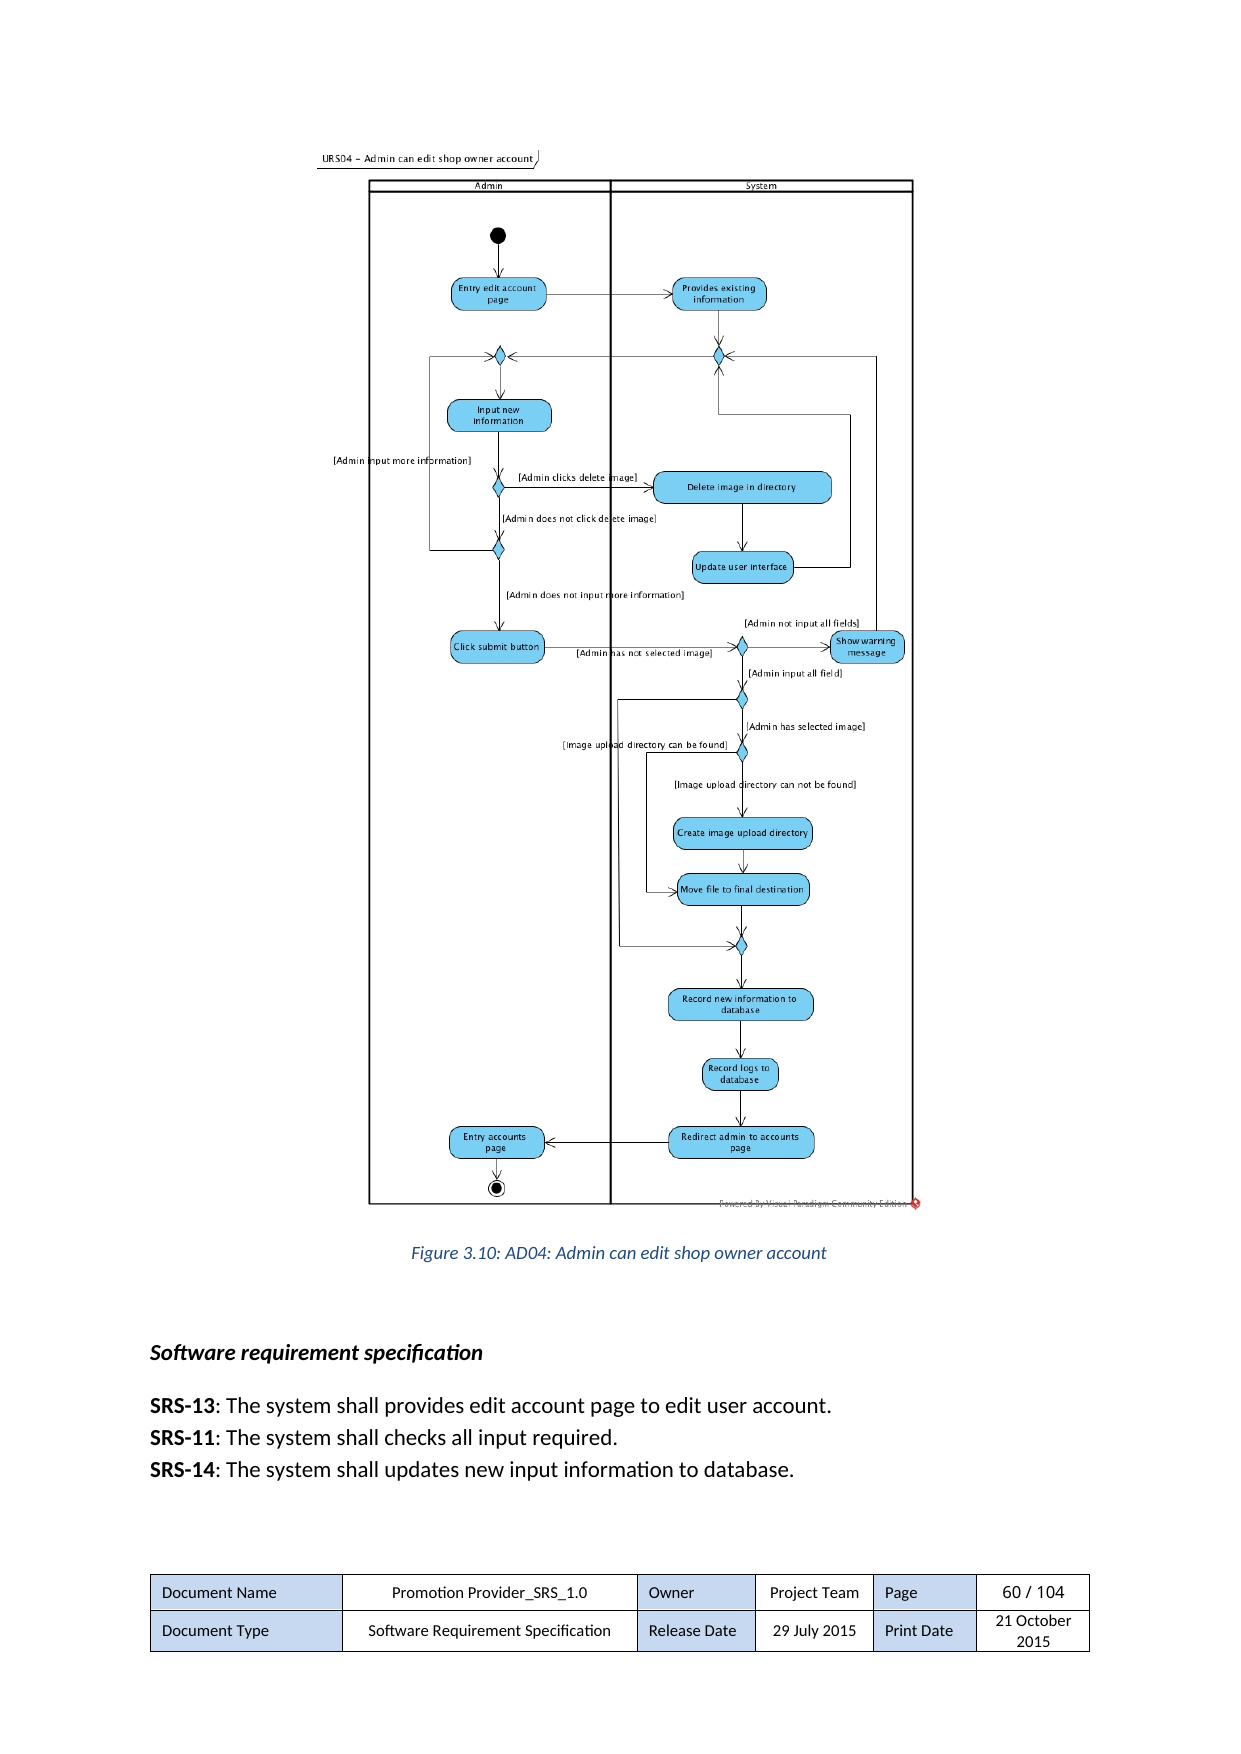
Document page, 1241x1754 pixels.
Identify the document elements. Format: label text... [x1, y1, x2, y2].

text SRS-13: The system shall provides edit account page to edit user account. SRS-11: The system shall checks all input required. SRS-14: The system shall updates new input information to database. [150, 1391, 1090, 1483]
picture [317, 150, 924, 1216]
text Figure 3.10: AD04: Admin can edit shop owner account [150, 1241, 1090, 1264]
text Software requirement specification [150, 1338, 1090, 1366]
